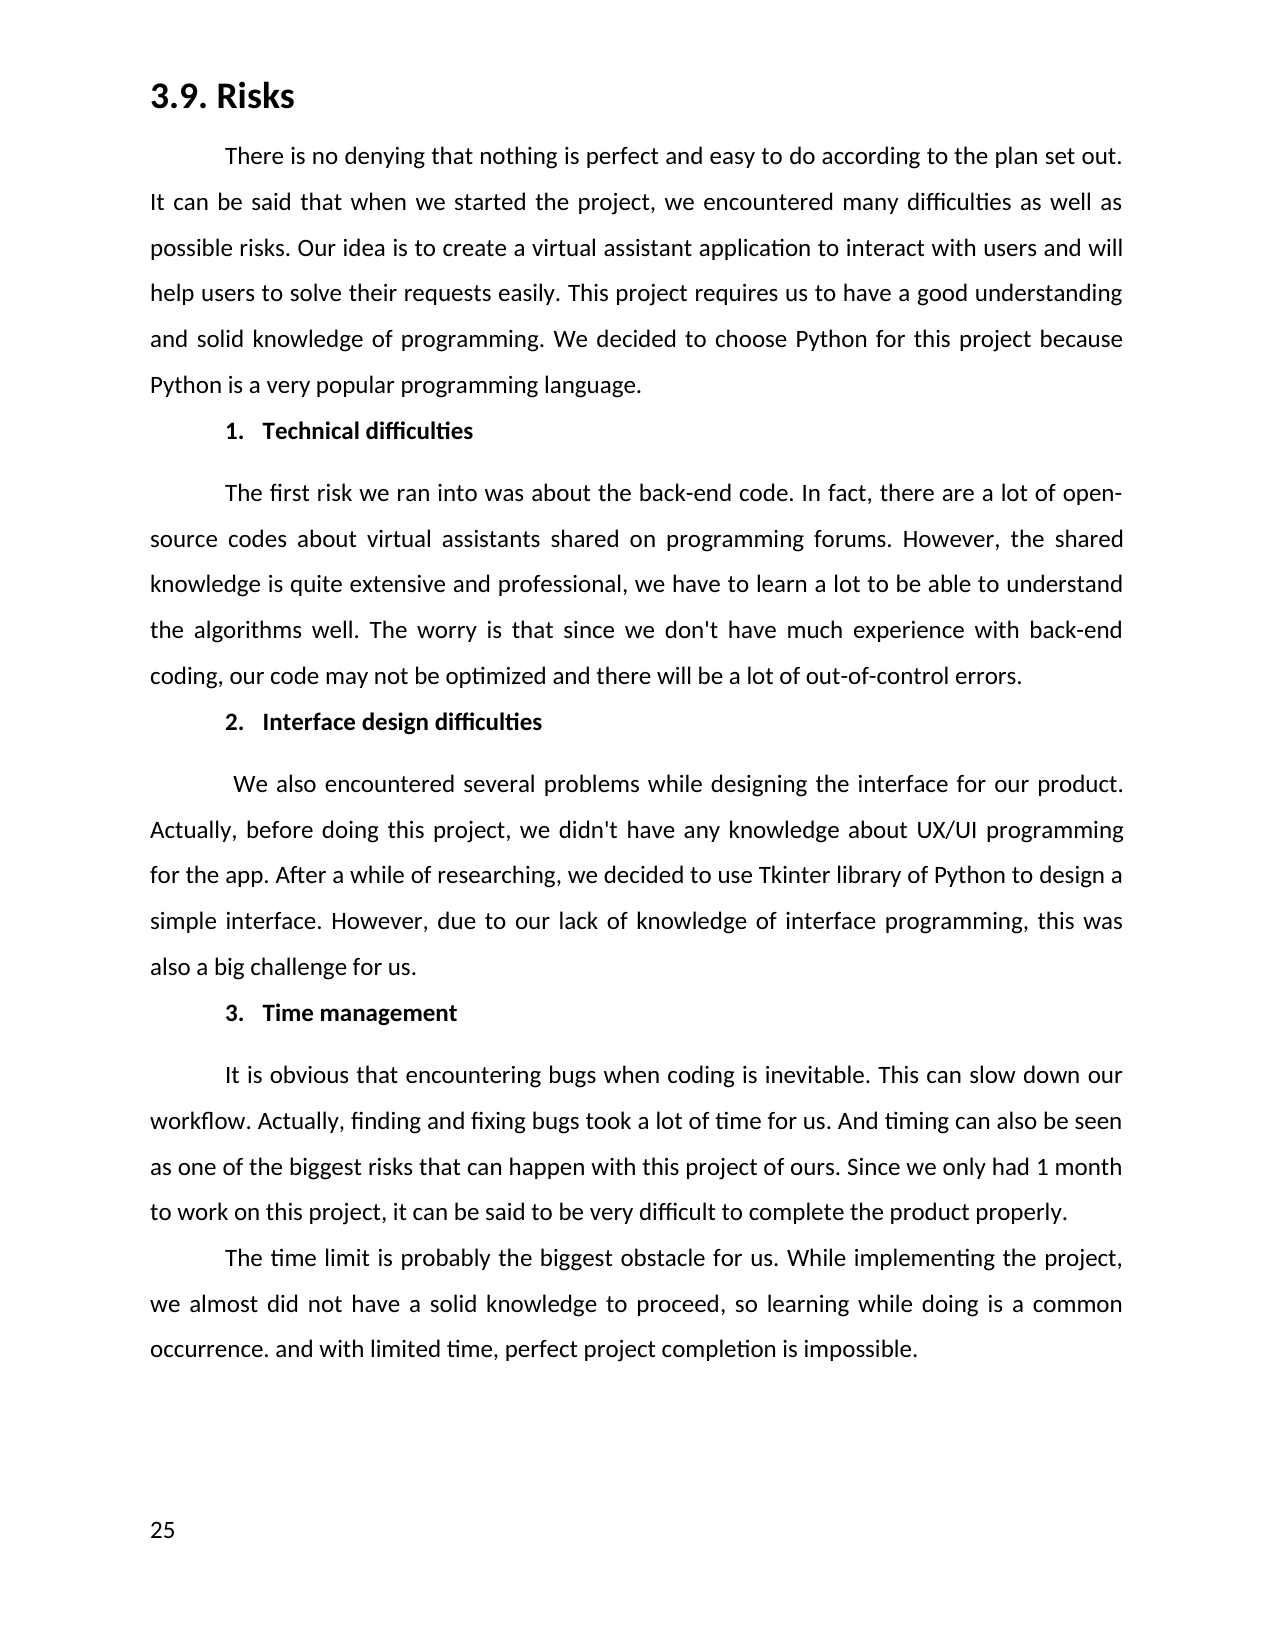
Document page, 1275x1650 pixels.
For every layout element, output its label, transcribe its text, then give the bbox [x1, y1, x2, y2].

text The time limit is probably the biggest obstacle for us. While implementing the project, we almost did not have a solid knowledge to proceed, so learning while doing is a common occurrence. and with limited time, perfect project completion is impossible. [150, 1242, 1125, 1364]
text We also encountered several problems while designing the interface for our product. Actually, before doing this project, we didn't have any knowledge about UX/UI programming for the app. After a while of researching, we decided to use Tkinter library of Python to design a simple interface. However, due to our lack of knowledge of interface programming, this was also a big challenge for us. [150, 768, 1125, 982]
list Time management [225, 997, 1125, 1027]
text The first risk we ran into was about the back-end code. In fact, there are a lot of open-source codes about virtual assistants shared on programming forums. However, the shared knowledge is quite extensive and professional, we have to learn a lot to be able to understand the algorithms well. The worry is that since we don't have much experience with back-end coding, our code may not be optimized and there will be a lot of out-of-control errors. [150, 477, 1125, 691]
text It is obvious that encountering bugs when coding is inevitable. This can slow down our workflow. Actually, finding and fixing bugs took a lot of time for us. And timing can also be seen as one of the biggest risks that can happen with this project of ours. Since we only had 1 month to work on this project, it can be said to be very difficult to complete the product properly. [150, 1059, 1125, 1227]
subtitle 3.9. Risks [150, 72, 1125, 117]
text There is no denying that nothing is perfect and easy to do according to the plan set out. It can be said that when we started the project, we encountered many difficulties as well as possible risks. Our idea is to create a virtual assistant application to interact with users and will help users to solve their requests easily. This project requires us to have a good understanding and solid knowledge of programming. We decided to choose Python for this project because Python is a very popular programming language. [150, 140, 1125, 399]
list Technical difficulties [225, 415, 1125, 445]
list Interface design difficulties [225, 706, 1125, 736]
